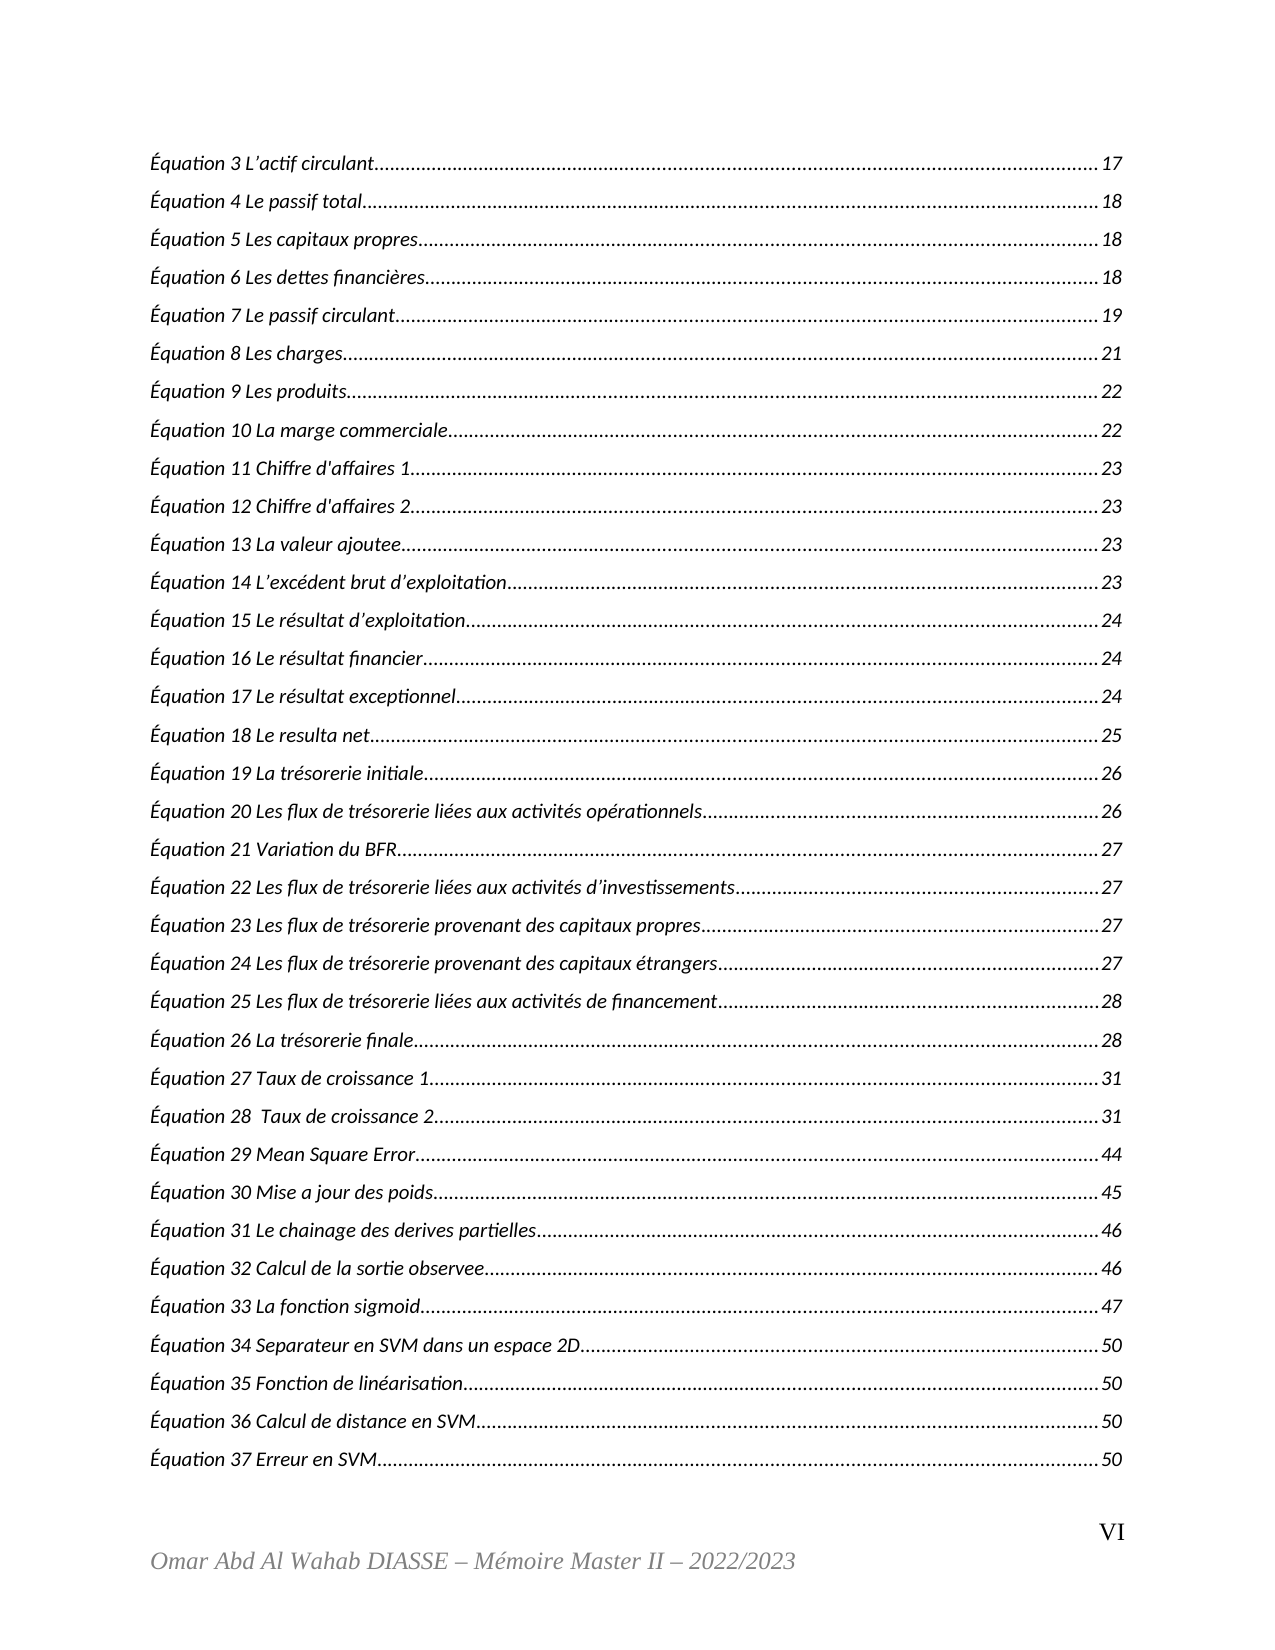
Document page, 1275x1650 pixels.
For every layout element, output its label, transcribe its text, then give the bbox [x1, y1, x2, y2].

text Équation 33 La fonction sigmoid 47 [150, 1294, 1125, 1319]
text Équation 21 Variation du BFR 27 [150, 836, 1125, 862]
text Équation 27 Taux de croissance 1 31 [150, 1065, 1125, 1090]
text Équation 23 Les flux de trésorerie provenant des capitaux propres 27 [150, 912, 1125, 938]
text Équation 6 Les dettes financières 18 [150, 264, 1125, 290]
text Équation 25 Les flux de trésorerie liées aux activités de financement 28 [150, 989, 1125, 1014]
text Équation 34 Separateur en SVM dans un espace 2D 50 [150, 1332, 1125, 1357]
text Équation 18 Le resulta net 25 [150, 722, 1125, 747]
text Équation 37 Erreur en SVM 50 [150, 1446, 1125, 1472]
text Équation 11 Chiffre d'affaires 1 23 [150, 455, 1125, 480]
text Équation 9 Les produits 22 [150, 379, 1125, 404]
text Équation 19 La trésorerie initiale 26 [150, 760, 1125, 785]
text Équation 22 Les flux de trésorerie liées aux activités d’investissements 27 [150, 874, 1125, 900]
text Équation 14 L’excédent brut d’exploitation 23 [150, 569, 1125, 595]
text Équation 32 Calcul de la sortie observee 46 [150, 1256, 1125, 1281]
text Équation 3 L’actif circulant 17 [150, 150, 1125, 175]
text Équation 28 Taux de croissance 2 31 [150, 1103, 1125, 1128]
text Équation 8 Les charges 21 [150, 341, 1125, 366]
text Équation 17 Le résultat exceptionnel 24 [150, 684, 1125, 709]
text Équation 15 Le résultat d’exploitation 24 [150, 607, 1125, 633]
text Équation 29 Mean Square Error 44 [150, 1141, 1125, 1167]
text Équation 10 La marge commerciale 22 [150, 417, 1125, 442]
text Équation 16 Le résultat financier 24 [150, 646, 1125, 671]
text Équation 31 Le chainage des derives partielles 46 [150, 1217, 1125, 1243]
text Équation 26 La trésorerie finale 28 [150, 1027, 1125, 1052]
text Équation 30 Mise a jour des poids 45 [150, 1179, 1125, 1205]
text Équation 12 Chiffre d'affaires 2 23 [150, 493, 1125, 518]
text Équation 36 Calcul de distance en SVM 50 [150, 1408, 1125, 1433]
text Équation 5 Les capitaux propres 18 [150, 226, 1125, 252]
text Équation 4 Le passif total 18 [150, 188, 1125, 213]
text Équation 35 Fonction de linéarisation 50 [150, 1370, 1125, 1395]
text Équation 13 La valeur ajoutee 23 [150, 531, 1125, 557]
text Équation 24 Les flux de trésorerie provenant des capitaux étrangers 27 [150, 951, 1125, 976]
text Équation 7 Le passif circulant 19 [150, 302, 1125, 328]
text Équation 20 Les flux de trésorerie liées aux activités opérationnels 26 [150, 798, 1125, 823]
